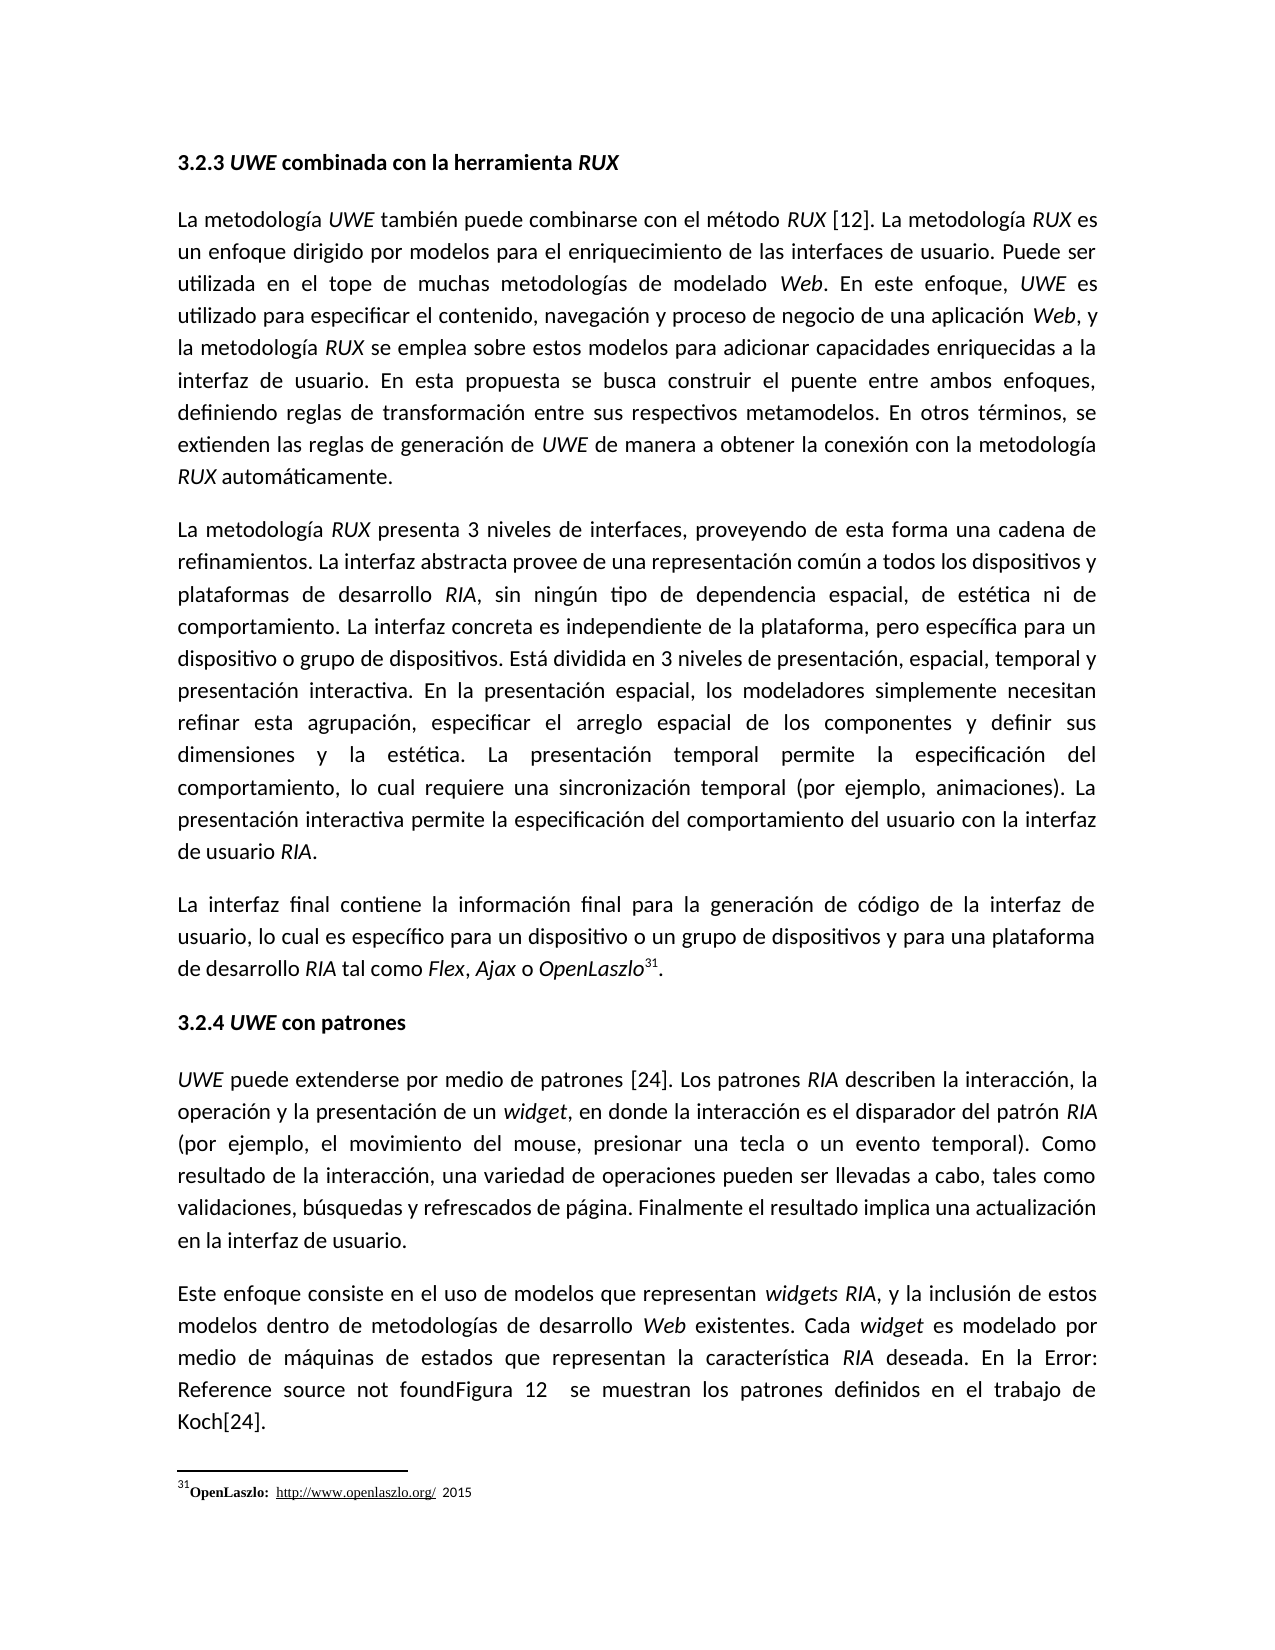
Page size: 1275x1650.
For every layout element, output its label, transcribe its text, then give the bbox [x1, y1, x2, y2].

text La metodología RUX presenta 3 niveles de interfaces, proveyendo de esta forma una cadena de refinamientos. La interfaz abstracta provee de una representación común a todos los dispositivos y plataformas de desarrollo RIA, sin ningún tipo de dependencia espacial, de estética ni de comportamiento. La interfaz concreta es independiente de la plataforma, pero específica para un dispositivo o grupo de dispositivos. Está dividida en 3 niveles de presentación, espacial, temporal y presentación interactiva. En la presentación espacial, los modeladores simplemente necesitan refinar esta agrupación, especificar el arreglo espacial de los componentes y definir sus dimensiones y la estética. La presentación temporal permite la especificación del comportamiento, lo cual requiere una sincronización temporal (por ejemplo, animaciones). La presentación interactiva permite la especificación del comportamiento del usuario con la interfaz de usuario RIA. [177, 515, 1098, 865]
subtitle 3.2.4 UWE con patrones [177, 1008, 1098, 1036]
text La interfaz final contiene la información final para la generación de código de la interfaz de usuario, lo cual es específico para un dispositivo o un grupo de dispositivos y para una plataforma de desarrollo RIA tal como Flex, Ajax o OpenLaszlo. [177, 890, 1098, 983]
subtitle 3.2.3 UWE combinada con la herramienta RUX [177, 148, 1098, 176]
